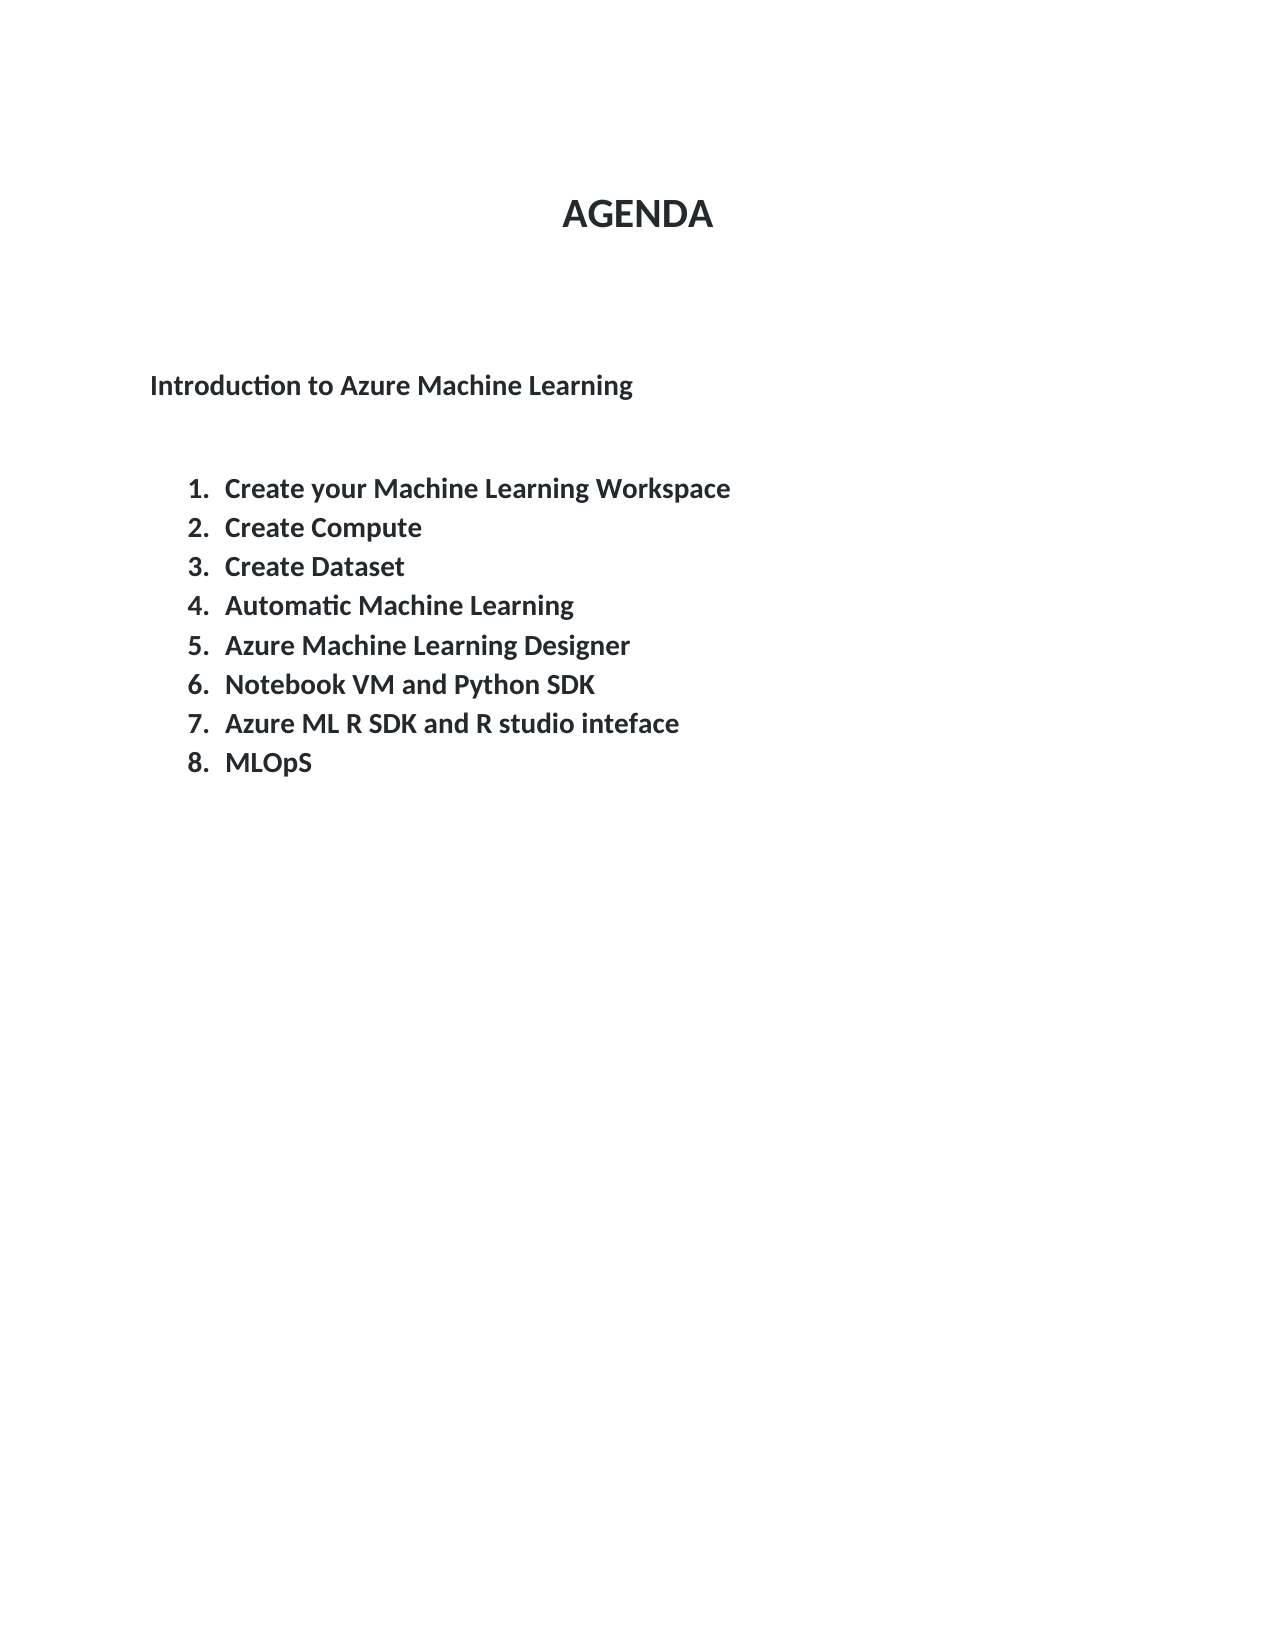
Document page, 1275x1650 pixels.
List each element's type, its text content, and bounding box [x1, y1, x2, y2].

list Notebook VM and Python SDK [187, 666, 1125, 701]
list Create Dataset [187, 548, 1125, 584]
list Create Compute [187, 509, 1125, 545]
text AGENDA [150, 187, 1125, 238]
list Automatic Machine Learning [187, 587, 1125, 623]
text Introduction to Azure Machine Learning [150, 367, 1125, 402]
list Azure ML R SDK and R studio inteface [187, 705, 1125, 741]
list MLOpS [187, 744, 1125, 780]
list Azure Machine Learning Designer [187, 627, 1125, 662]
list Create your Machine Learning Workspace [187, 470, 1125, 506]
